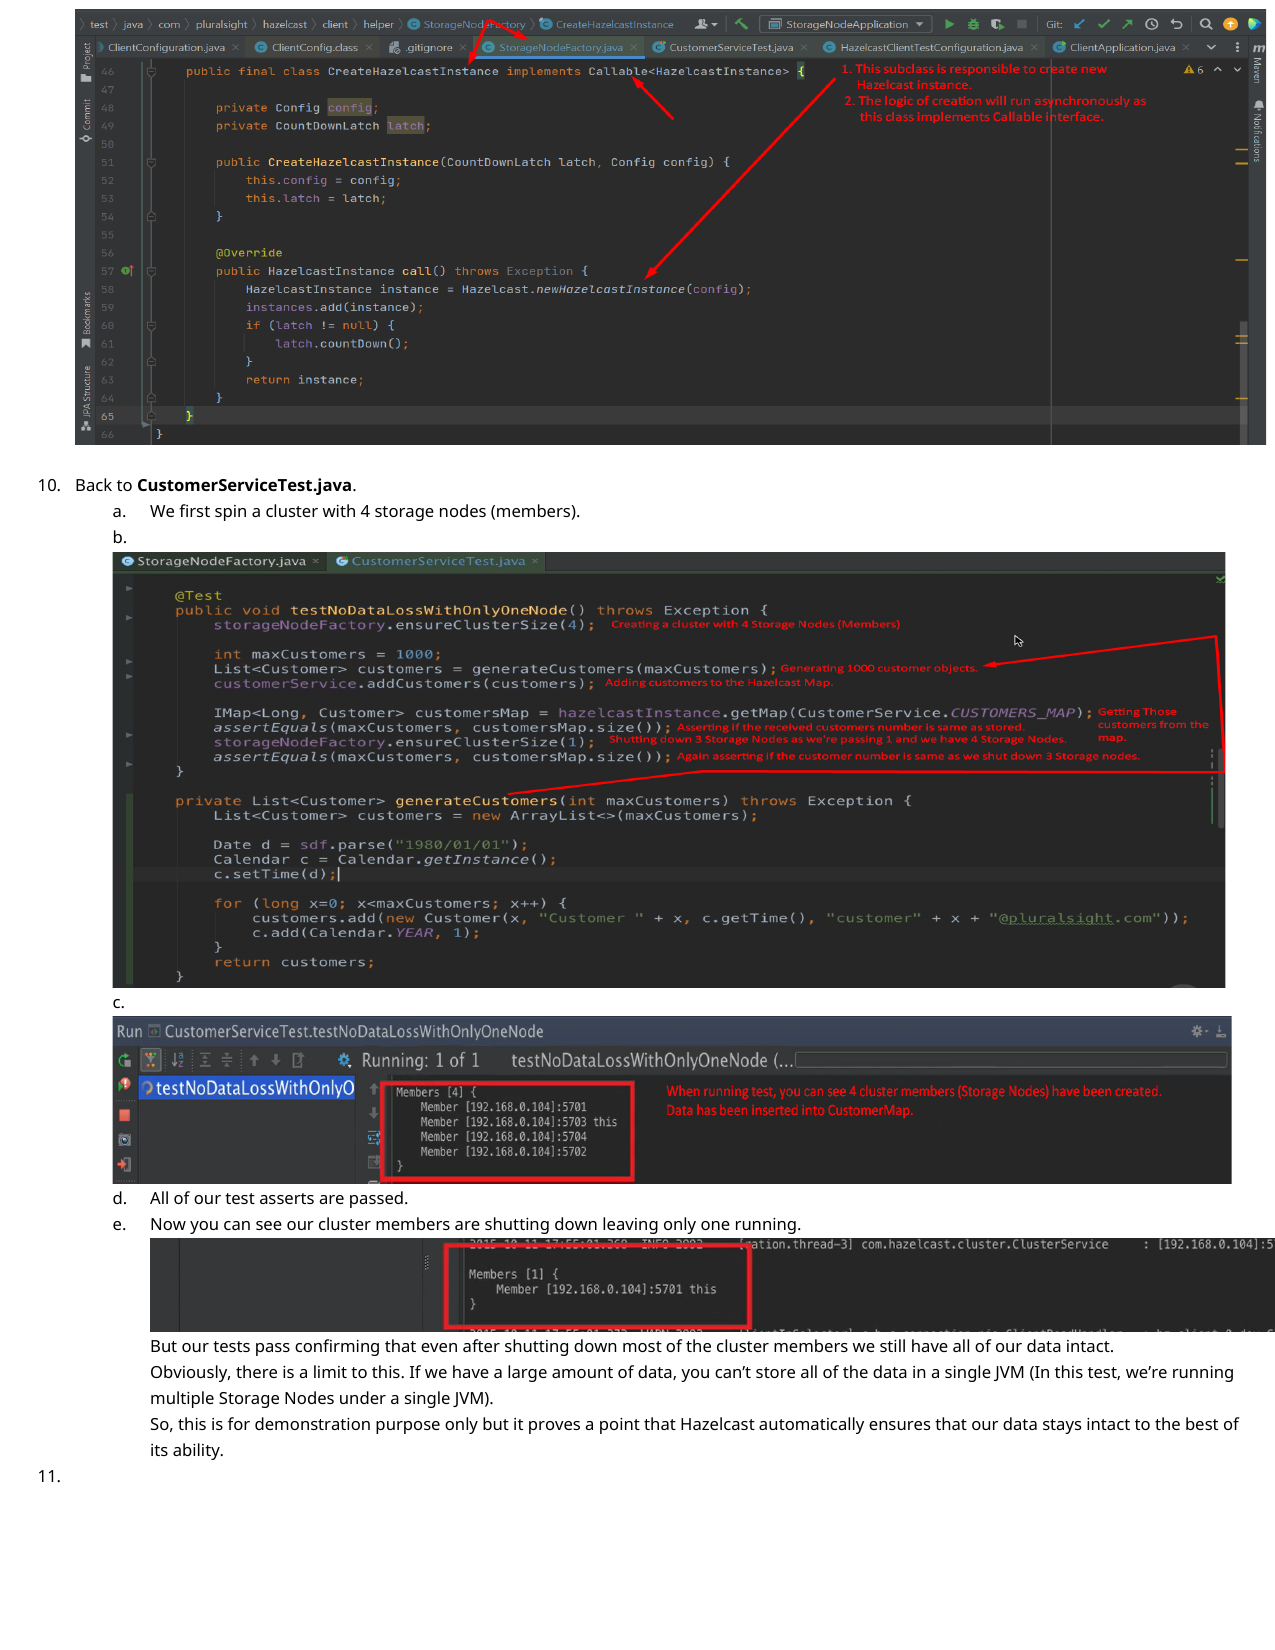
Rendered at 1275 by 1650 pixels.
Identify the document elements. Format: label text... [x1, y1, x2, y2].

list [37, 9, 1255, 471]
list We first spin a cluster with 4 storage nodes (members). [112, 500, 1255, 523]
picture [150, 1238, 1275, 1332]
list All of our test asserts are passed. [112, 1187, 1255, 1209]
picture [75, 9, 1267, 445]
list Back to CustomerServiceTest.java. [37, 474, 1255, 497]
picture [112, 1016, 1232, 1184]
picture [112, 552, 1226, 988]
